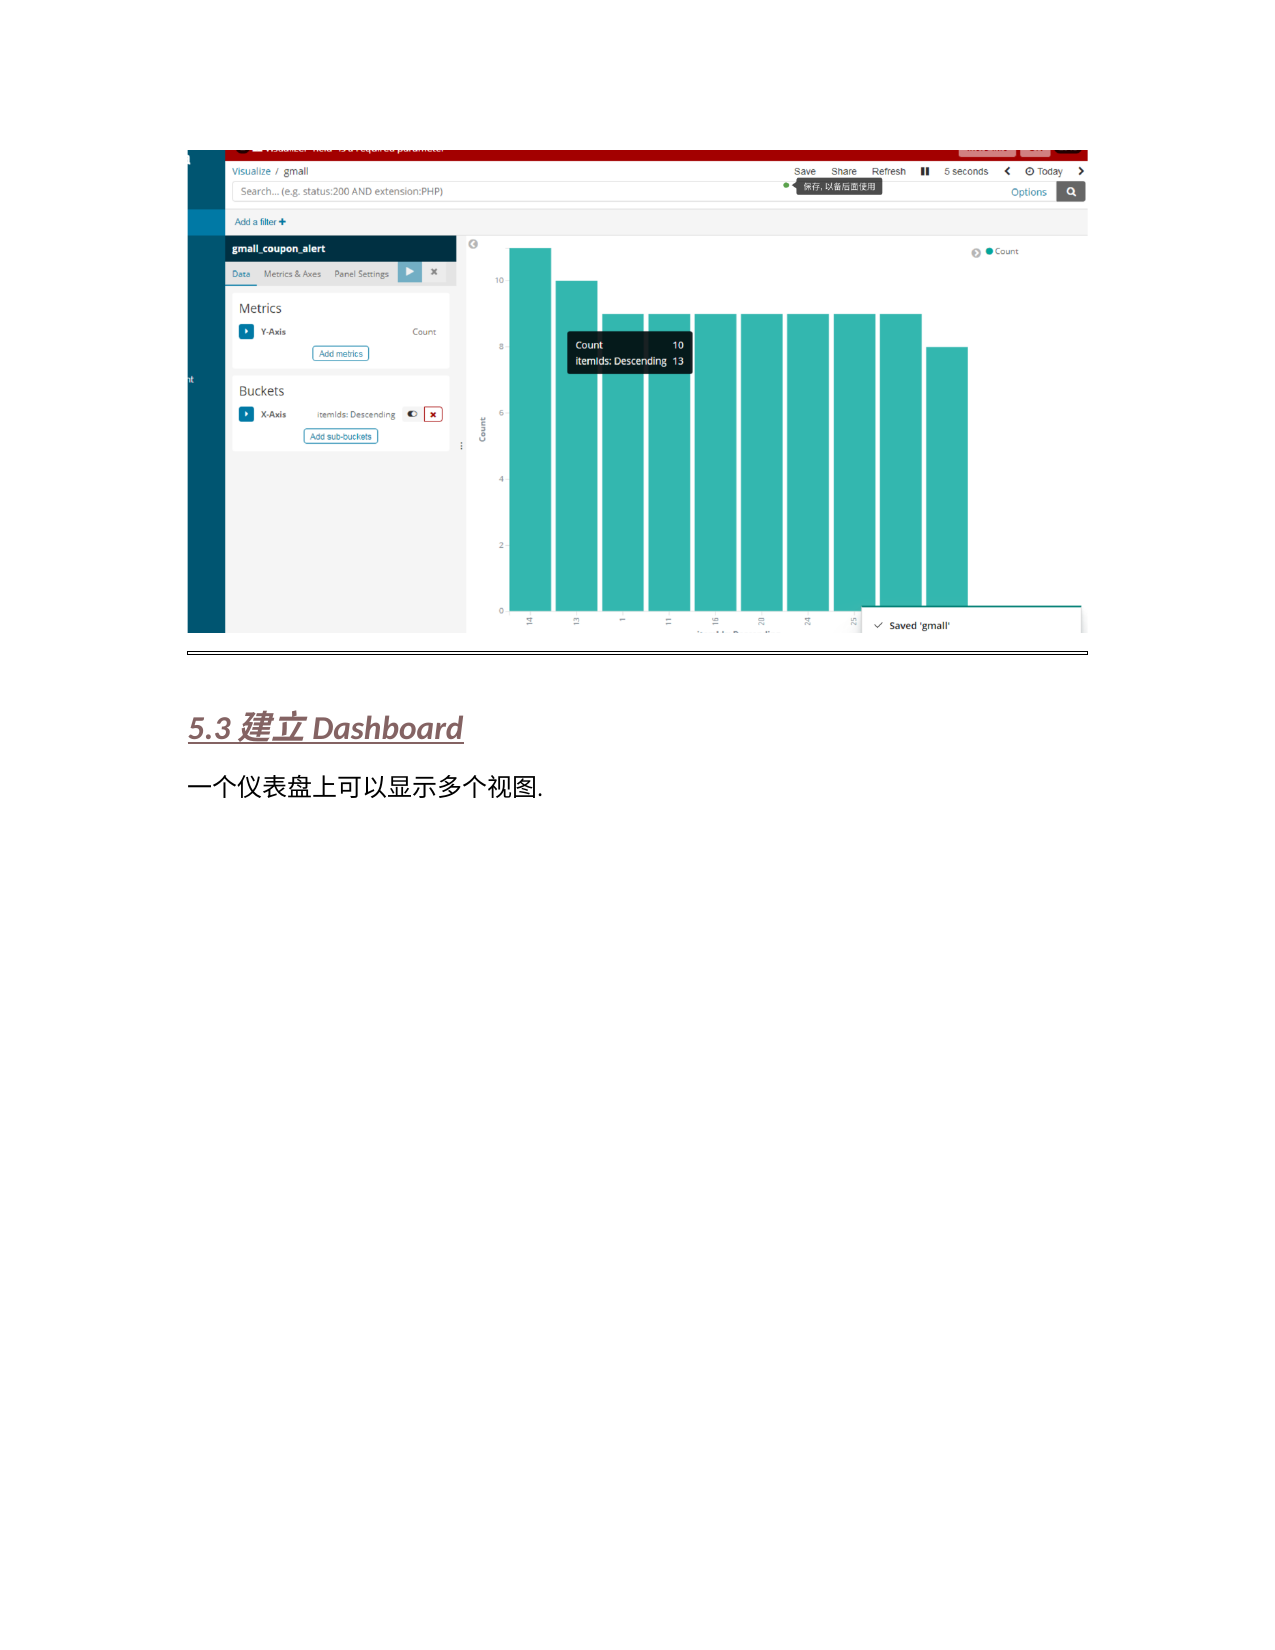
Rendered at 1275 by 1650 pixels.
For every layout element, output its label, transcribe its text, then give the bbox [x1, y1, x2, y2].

text 一个仪表盘上可以显示多个视图. [187, 768, 1087, 804]
picture [226, 150, 1088, 633]
subtitle 5.3 建立 Dashboard [187, 701, 1087, 749]
picture [233, 245, 258, 254]
picture [263, 247, 298, 253]
picture [310, 247, 325, 252]
